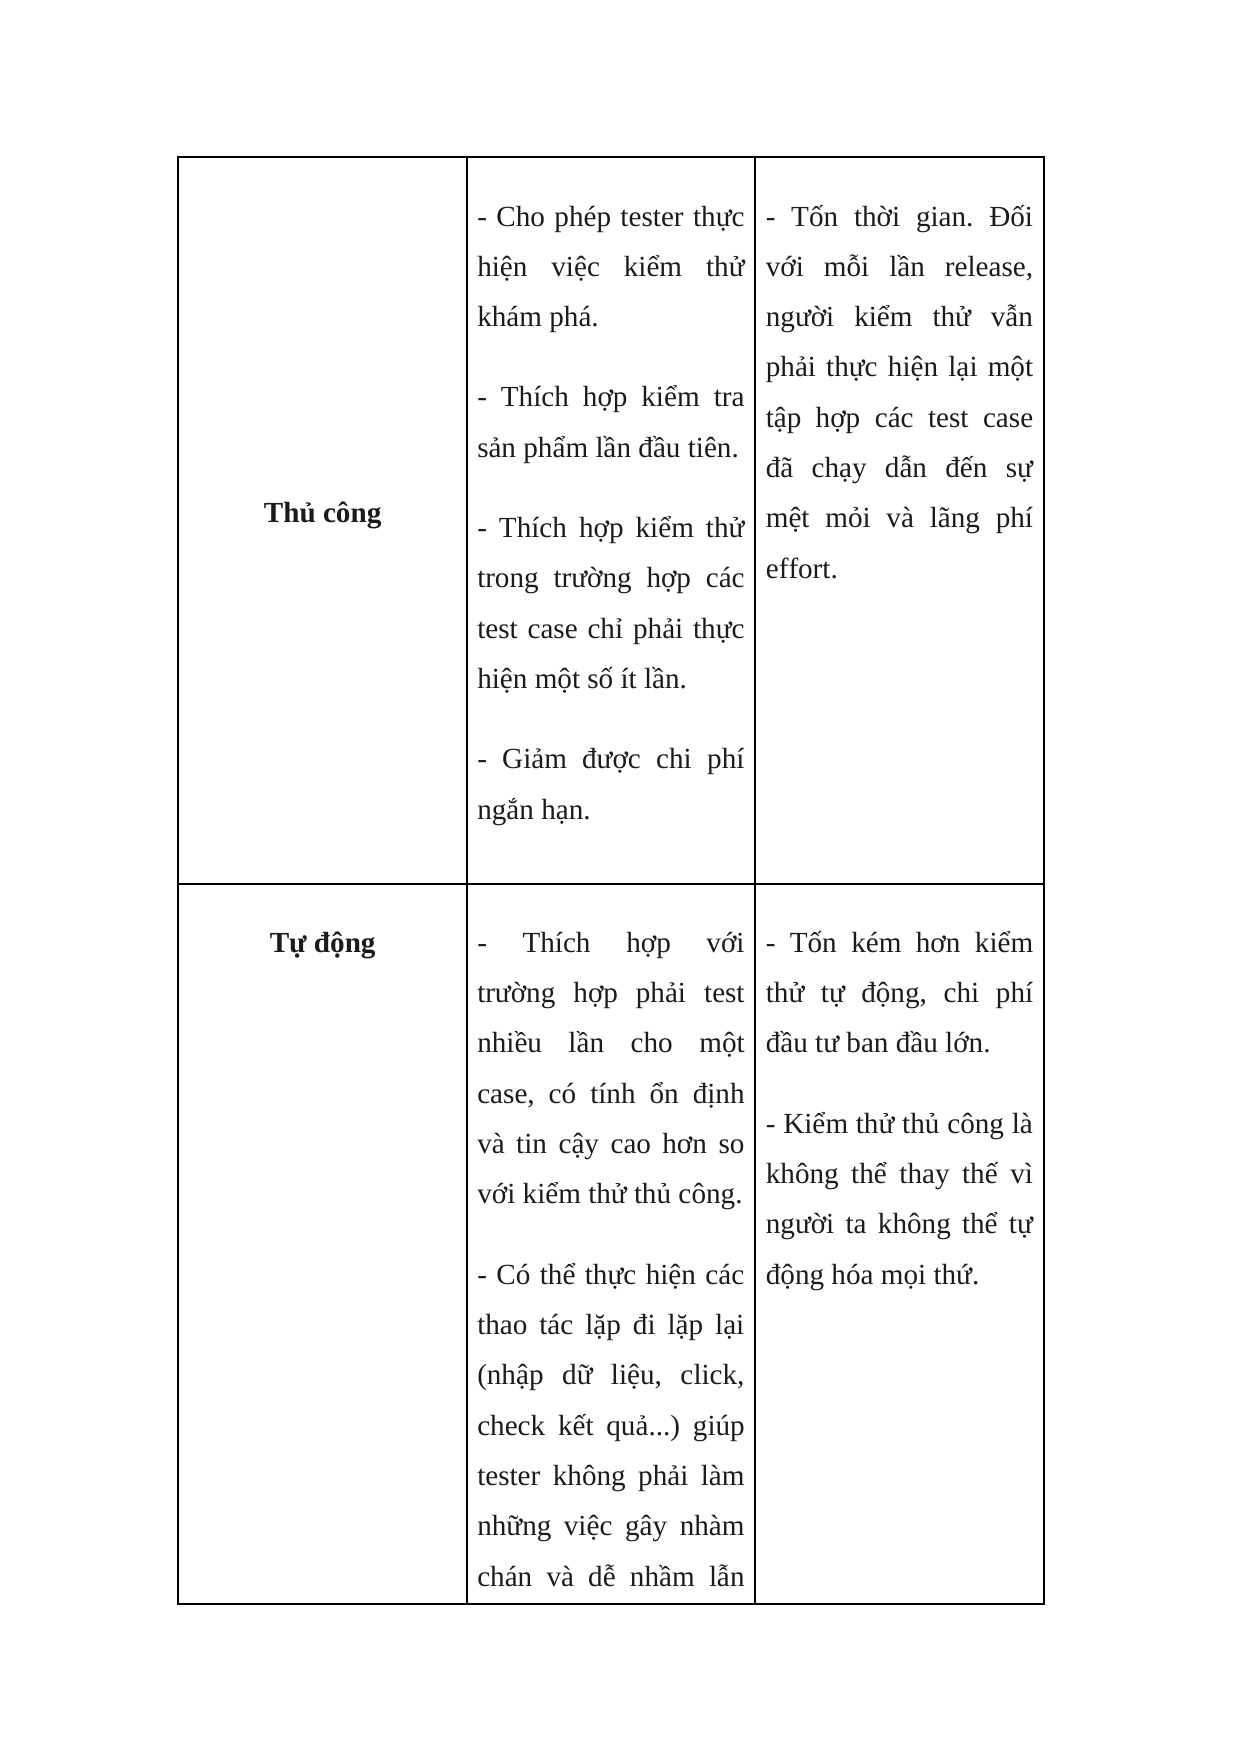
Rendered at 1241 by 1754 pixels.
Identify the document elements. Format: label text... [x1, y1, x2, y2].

table_cell Thủ công [179, 158, 466, 882]
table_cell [756, 885, 1043, 1603]
table_cell Tự động [179, 885, 466, 1603]
table_cell - Cho phép tester thực hiện việc kiểm thử khám phá. - Thích hợp kiểm tra sản phẩm lần đầu tiên. - Thích hợp kiểm thử trong trường hợp các test case chỉ phải thực hiện một số ít lần. - Giảm được chi phí ngắn hạn. [468, 158, 754, 882]
table_cell - Tốn thời gian. Đối với mỗi lần release, người kiểm thử vẫn phải thực hiện lại một tập hợp các test case đã chạy dẫn đến sự mệt mỏi và lãng phí effort. [756, 158, 1043, 882]
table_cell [468, 885, 754, 1603]
